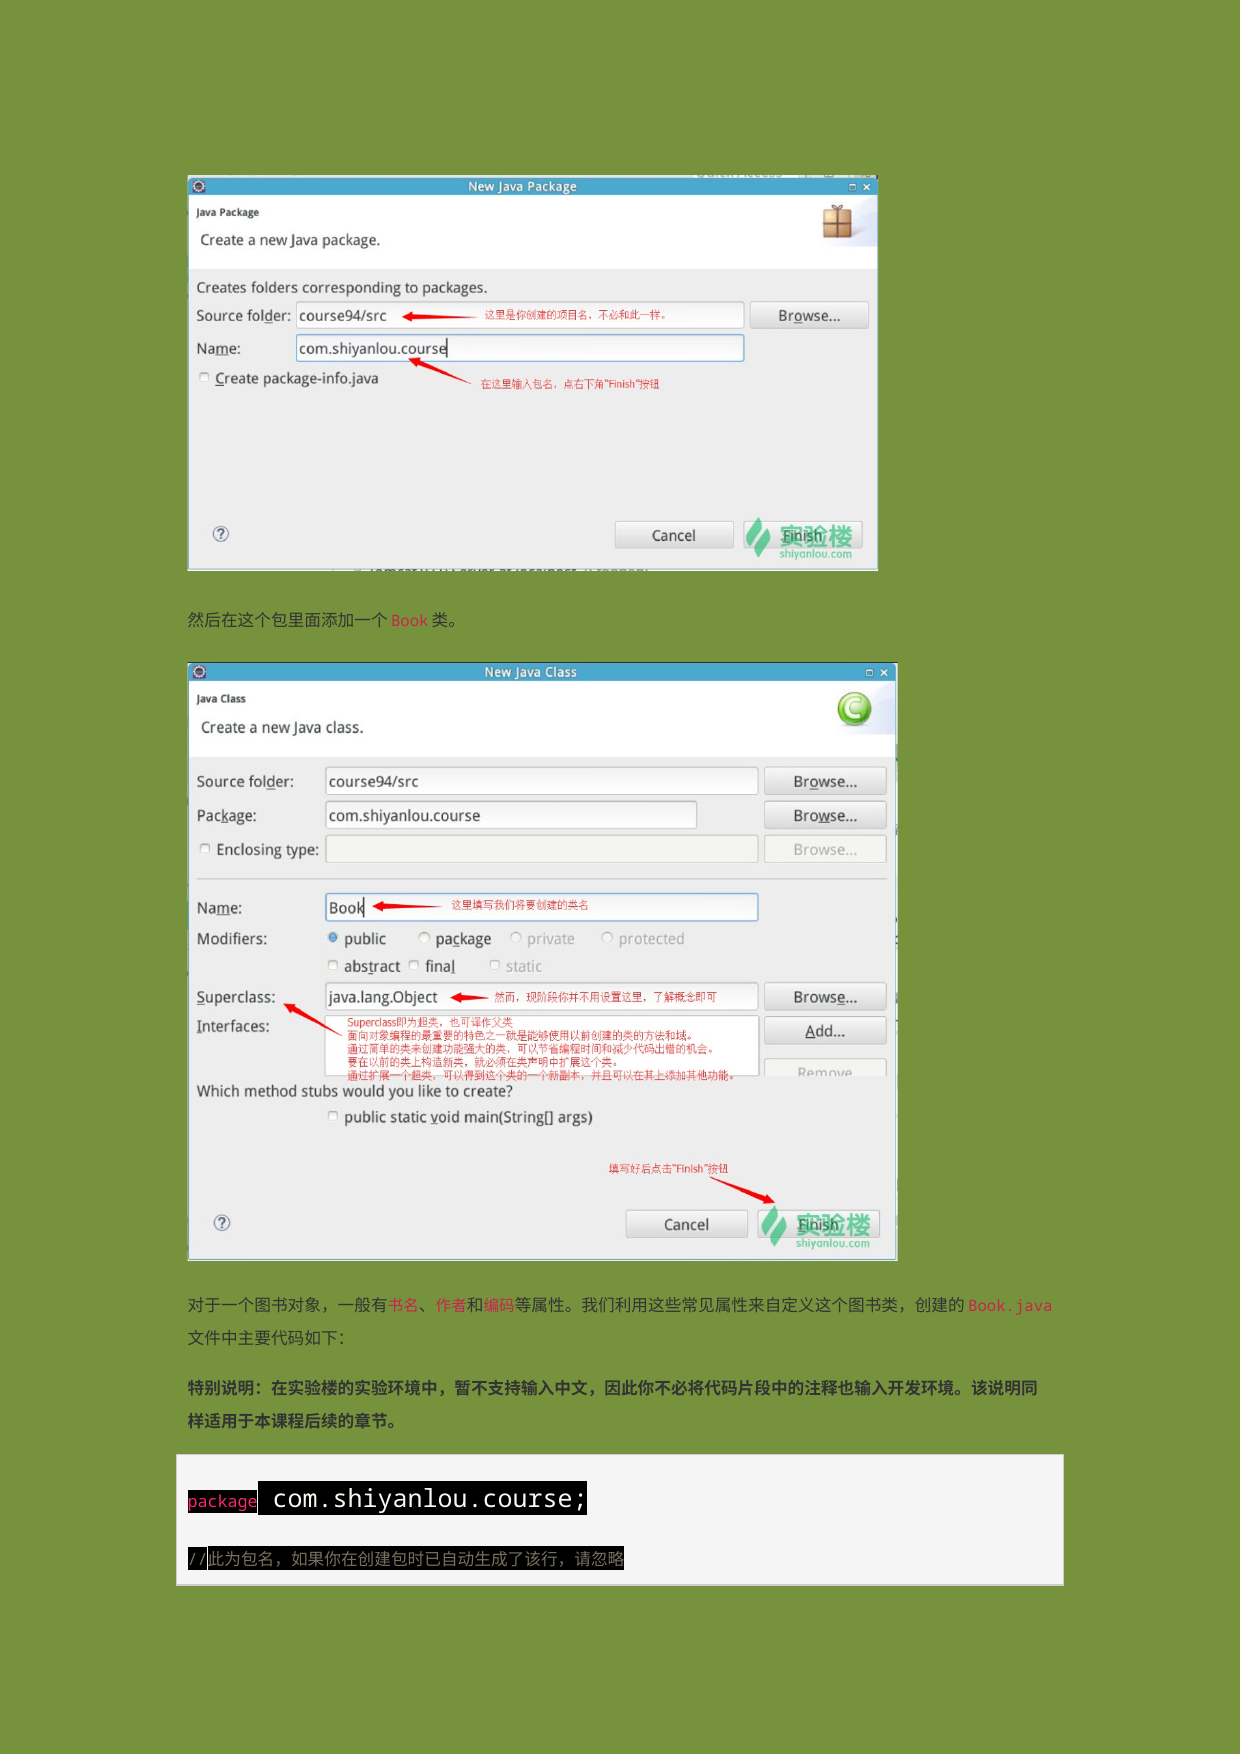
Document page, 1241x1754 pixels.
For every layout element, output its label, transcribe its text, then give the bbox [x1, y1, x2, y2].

text 对于一个图书对象，一般有书名、作者和编码等属性。我们利用这些常见属性来自定义这个图书类，创建的Book.java文件中主要代码如下： [187, 1288, 1053, 1353]
text package com.shiyanlou.course; [177, 1455, 1063, 1530]
text 特别说明：在实验楼的实验环境中，暂不支持输入中文，因此你不必将代码片段中的注释也输入开发环境。该说明同样适用于本课程后续的章节。 [187, 1371, 1053, 1436]
picture [187, 662, 898, 1261]
picture [187, 175, 879, 571]
text //此为包名，如果你在创建包时已自动生成了该行，请忽略 [177, 1530, 1063, 1584]
text 然后在这个包里面添加一个Book类。 [187, 602, 1053, 635]
